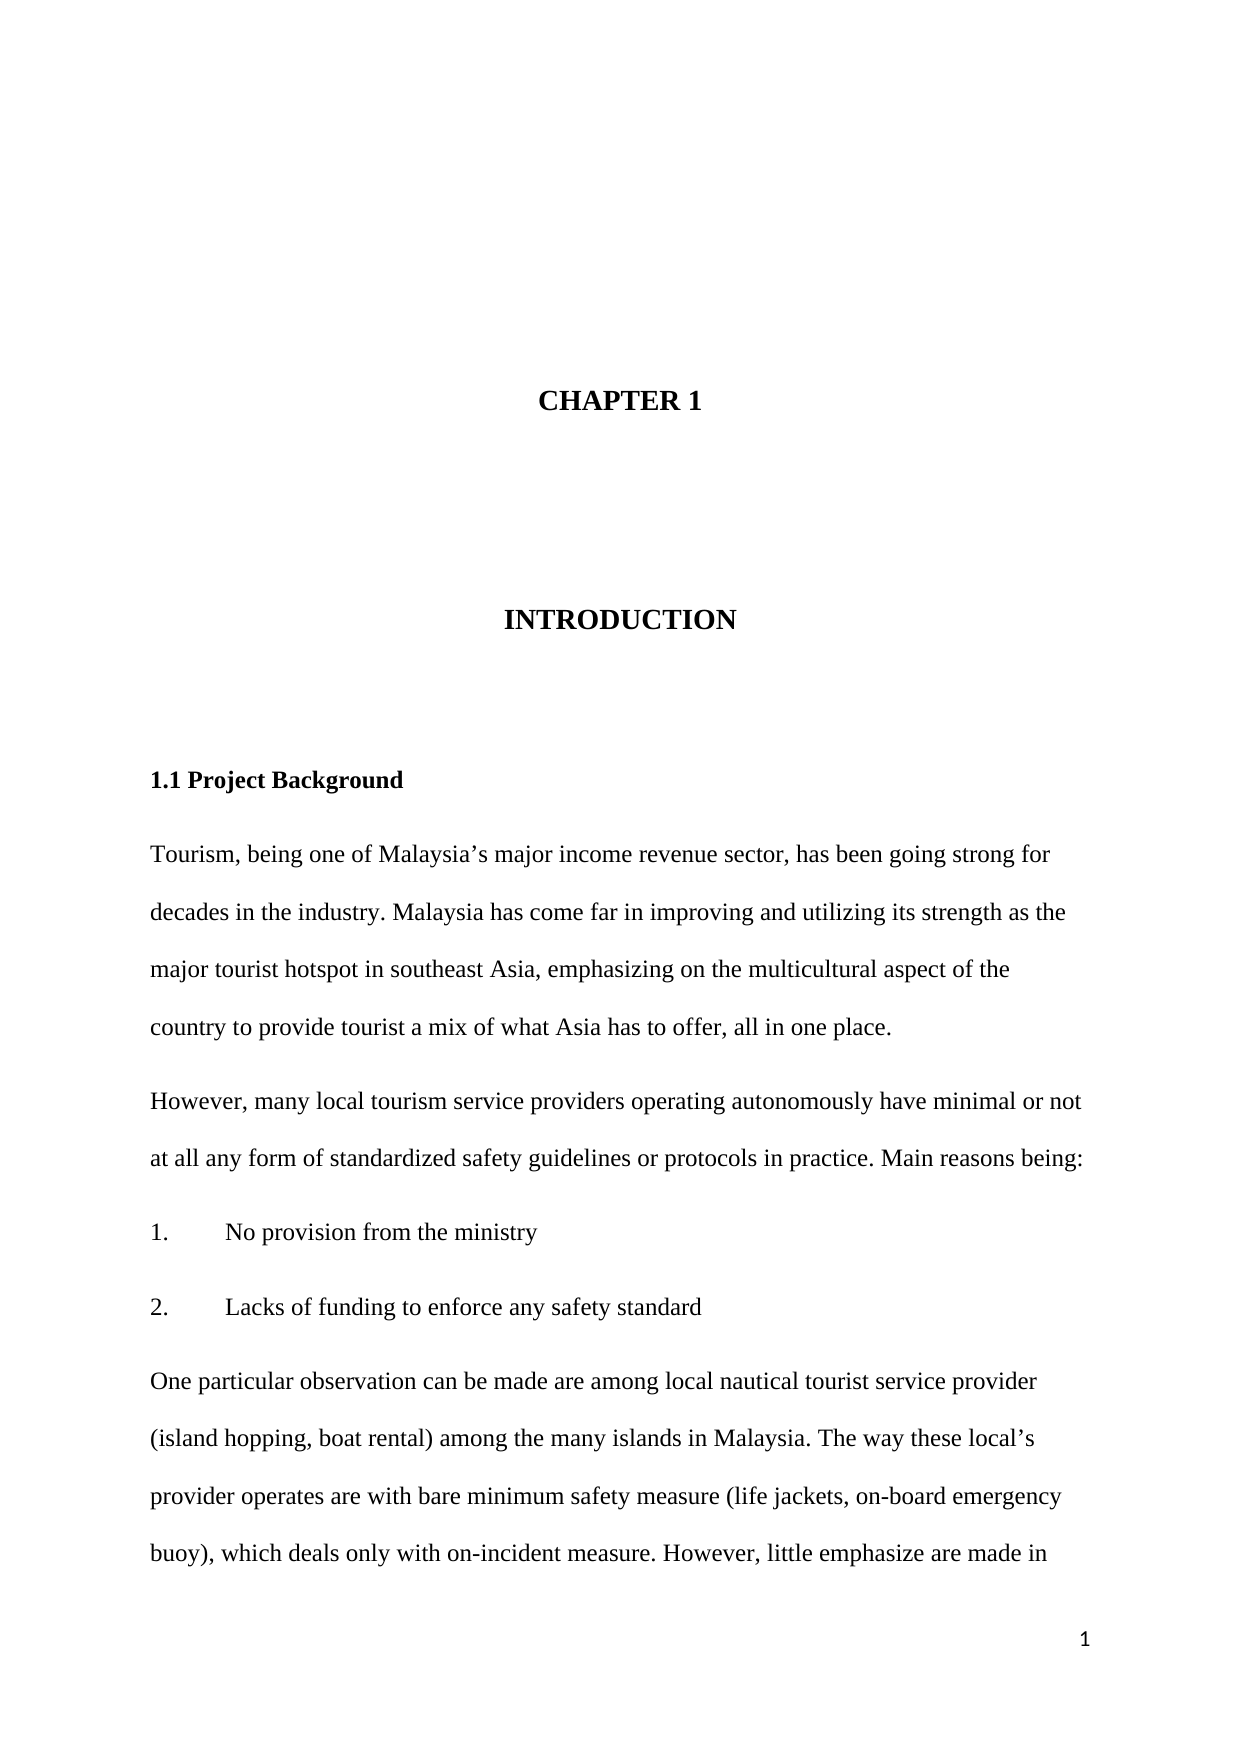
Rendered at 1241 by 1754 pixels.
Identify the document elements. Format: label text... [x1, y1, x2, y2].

text 1.1 Project Background [150, 765, 1090, 794]
text 1. No provision from the ministry [150, 1217, 1090, 1246]
text 2. Lacks of funding to enforce any safety standard [150, 1292, 1090, 1320]
text INTRODUCTION [150, 602, 1090, 635]
text However, many local tourism service providers operating autonomously have minimal or not at all any form of standardized safety guidelines or protocols in practice. Main reasons being: [150, 1086, 1090, 1172]
text Tourism, being one of Malaysia’s major income revenue sector, has been going strong for decades in the industry. Malaysia has come far in improving and utilizing its strength as the major tourist hotspot in southeast Asia, emphasizing on the multicultural aspect of the country to provide tourist a mix of what Asia has to offer, all in one place. [150, 839, 1090, 1040]
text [150, 1366, 1090, 1567]
text CHAPTER 1 [150, 383, 1090, 417]
